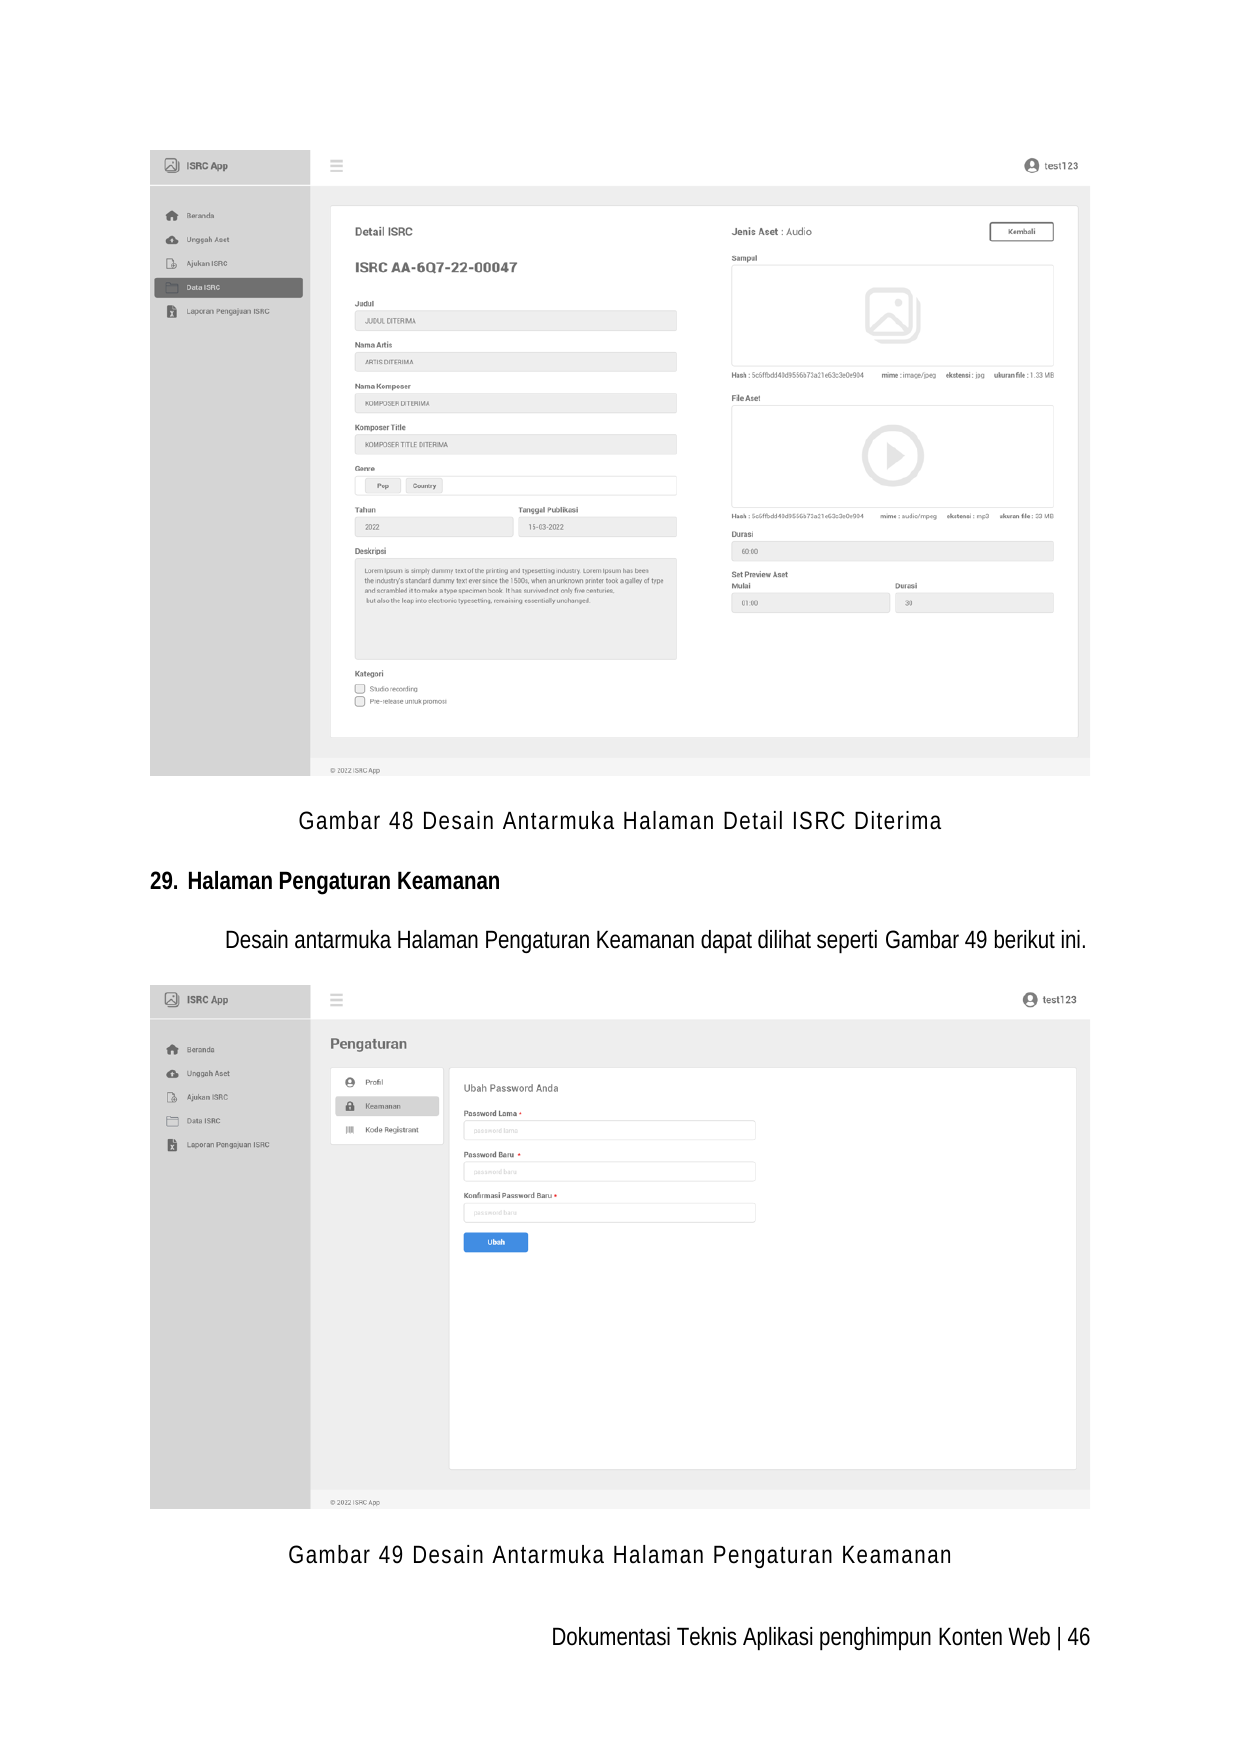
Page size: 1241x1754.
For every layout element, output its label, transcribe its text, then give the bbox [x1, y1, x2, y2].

text Desain antarmuka Halaman Pengaturan Keamanan dapat dilihat seperti Gambar 49 berikut ini. [150, 925, 1090, 954]
picture [150, 150, 1091, 776]
list Halaman Pengaturan Keamanan [150, 866, 1090, 894]
picture [150, 985, 1091, 1509]
